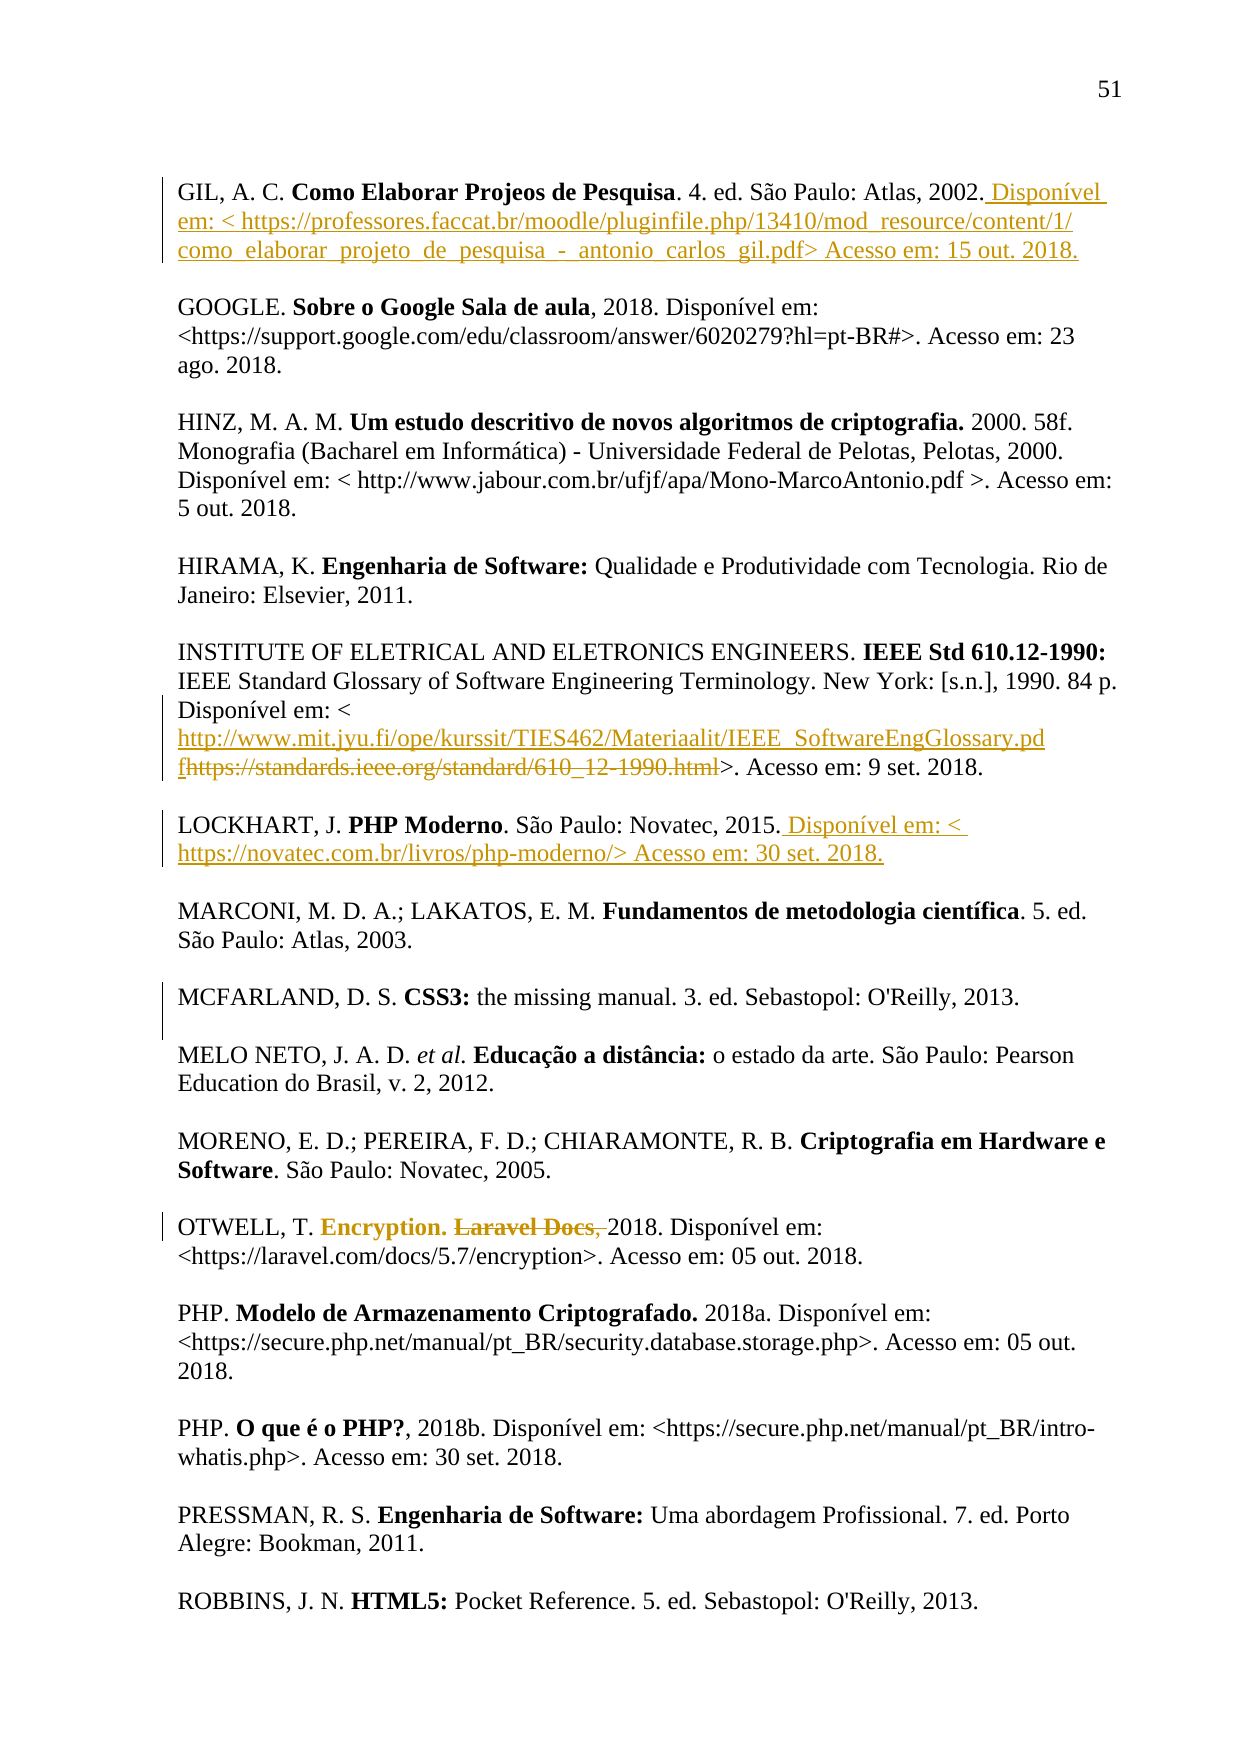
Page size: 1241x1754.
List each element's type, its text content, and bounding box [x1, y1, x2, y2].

text MORENO, E. D.; PEREIRA, F. D.; CHIARAMONTE, R. B. Criptografia em Hardware e Software. São Paulo: Novatec, 2005. [177, 1126, 1122, 1183]
text PRESSMAN, R. S. Engenharia de Software: Uma abordagem Profissional. 7. ed. Porto Alegre: Bookman, 2011. [177, 1500, 1122, 1557]
text HINZ, M. A. M. Um estudo descritivo de novos algoritmos de criptografia. 2000. 58f. Monografia (Bacharel em Informática) - Universidade Federal de Pelotas, Pelotas, 2000. Disponível em: < http://www.jabour.com.br/ufjf/apa/Mono-MarcoAntonio.pdf >. Acesso em: 5 out. 2018. [177, 407, 1122, 522]
text HIRAMA, K. Engenharia de Software: Qualidade e Produtividade com Tecnologia. Rio de Janeiro: Elsevier, 2011. [177, 551, 1122, 608]
text INSTITUTE OF ELETRICAL AND ELETRONICS ENGINEERS. IEEE Std 610.12-1990: IEEE Standard Glossary of Software Engineering Terminology. New York: [s.n.], 1990. 84 p. Disponível em: < >. Acesso em: 9 set. 2018. [177, 637, 1122, 781]
text MARCONI, M. D. A.; LAKATOS, E. M. Fundamentos de metodologia científica. 5. ed. São Paulo: Atlas, 2003. [177, 896, 1122, 953]
text PHP. O que é o PHP?, 2018b. Disponível em: <https://secure.php.net/manual/pt_BR/intro-whatis.php>. Acesso em: 30 set. 2018. [177, 1413, 1122, 1471]
text LOCKHART, J. PHP Moderno. São Paulo: Novatec, 2015. [177, 810, 1122, 867]
text PHP. Modelo de Armazenamento Criptografado. 2018a. Disponível em: <https://secure.php.net/manual/pt_BR/security.database.storage.php>. Acesso em: 05 out. 2018. [177, 1298, 1122, 1385]
text MELO NETO, J. A. D. et al. Educação a distância: o estado da arte. São Paulo: Pearson Education do Brasil, v. 2, 2012. [177, 1040, 1122, 1097]
text MCFARLAND, D. S. CSS3: the missing manual. 3. ed. Sebastopol: O'Reilly, 2013. [177, 982, 1122, 1011]
text GIL, A. C. Como Elaborar Projeos de Pesquisa. 4. ed. São Paulo: Atlas, 2002. [177, 177, 1122, 263]
text ROBBINS, J. N. HTML5: Pocket Reference. 5. ed. Sebastopol: O'Reilly, 2013. [177, 1586, 1122, 1615]
text GOOGLE. Sobre o Google Sala de aula, 2018. Disponível em: <https://support.google.com/edu/classroom/answer/6020279?hl=pt-BR#>. Acesso em: 23 ago. 2018. [177, 292, 1122, 378]
text OTWELL, T. Encryption. 2018. Disponível em: <https://laravel.com/docs/5.7/encryption>. Acesso em: 05 out. 2018. [177, 1212, 1122, 1270]
